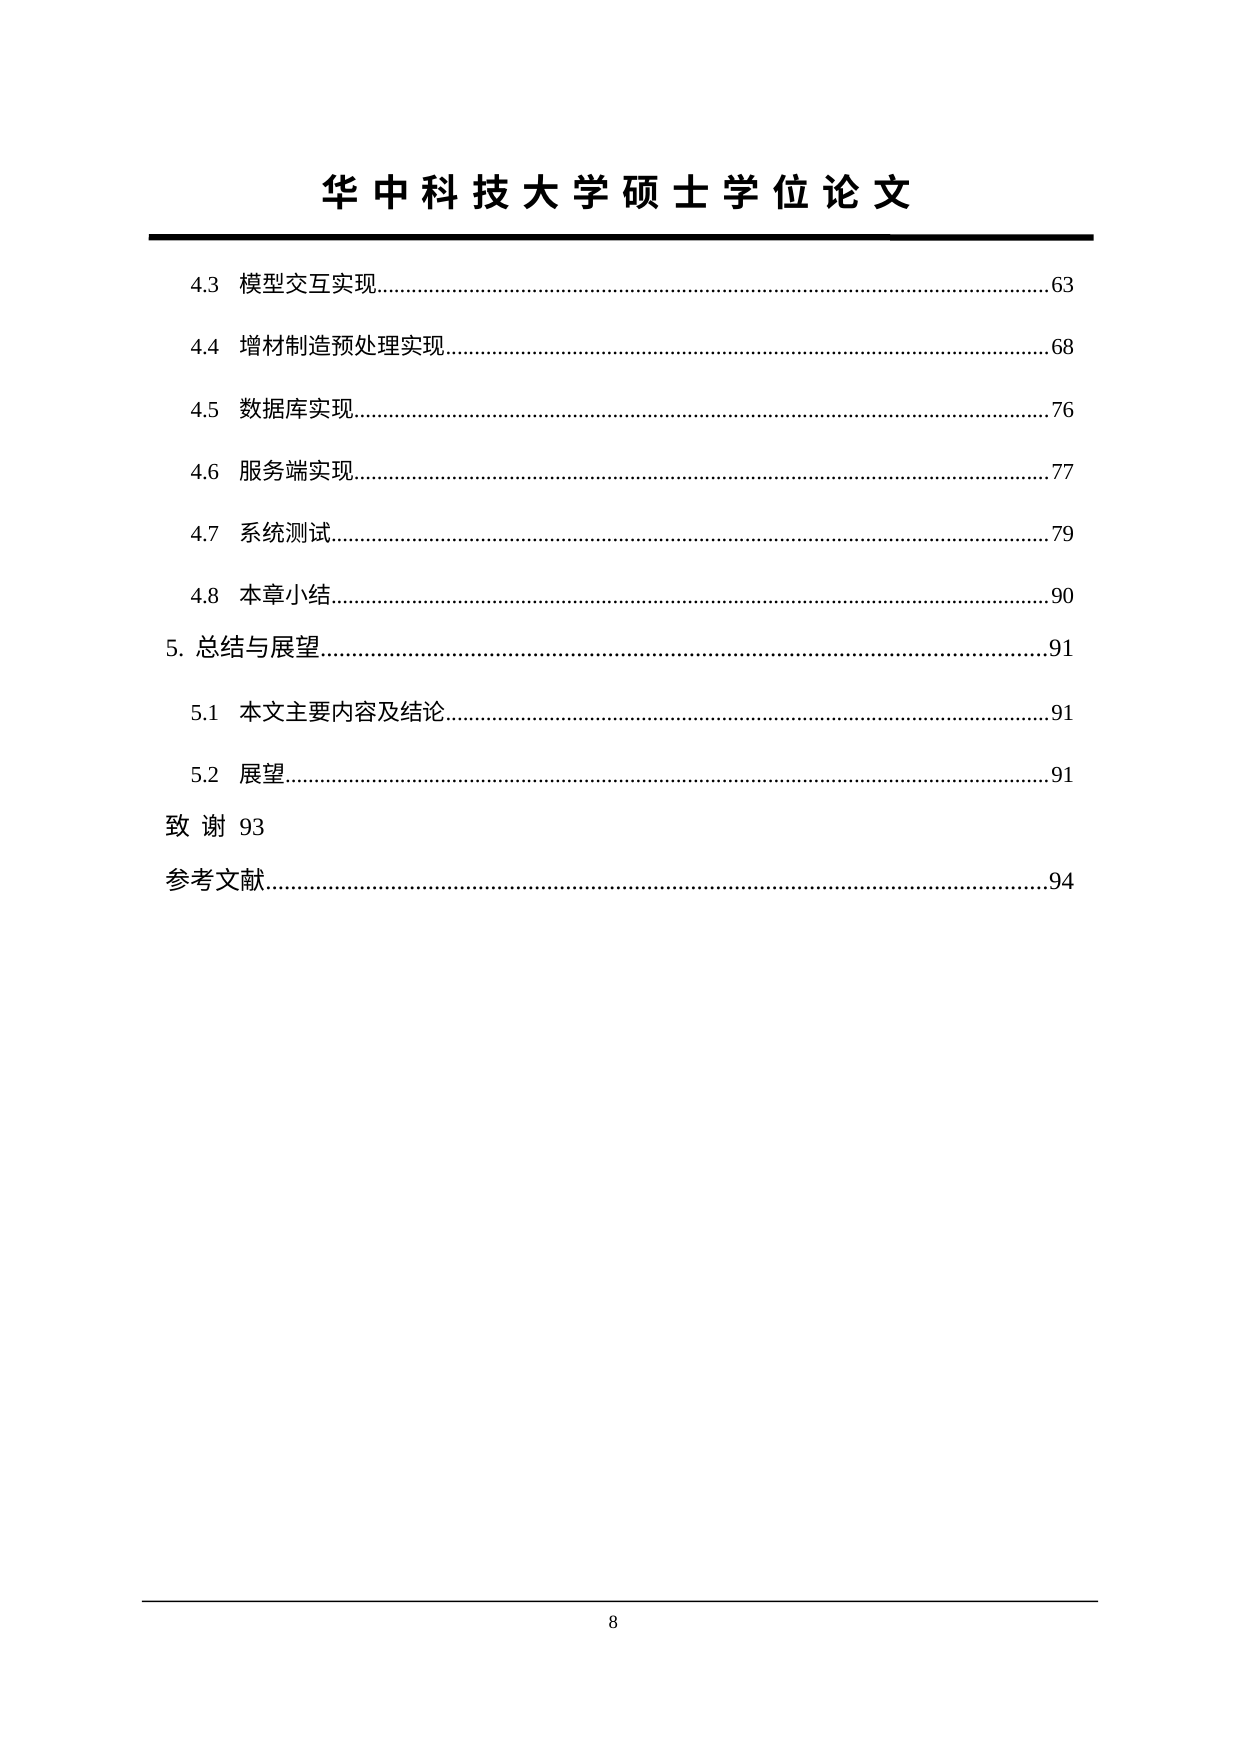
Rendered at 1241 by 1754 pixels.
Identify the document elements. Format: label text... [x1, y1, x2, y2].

text 致 谢 93 [165, 806, 1075, 842]
text 4.4 增材制造预处理实现 68 [190, 328, 1075, 361]
text 5.2 展望 91 [190, 756, 1075, 789]
text 4.3 模型交互实现 63 [190, 266, 1075, 299]
text 4.7 系统测试 79 [190, 515, 1075, 548]
text 4.6 服务端实现 77 [190, 453, 1075, 486]
text 5. 总结与展望 91 [165, 627, 1075, 663]
text 参考文献 94 [165, 860, 1075, 897]
text 4.8 本章小结 90 [190, 577, 1075, 611]
text 4.5 数据库实现 76 [190, 390, 1075, 424]
text 5.1 本文主要内容及结论 91 [190, 694, 1075, 727]
